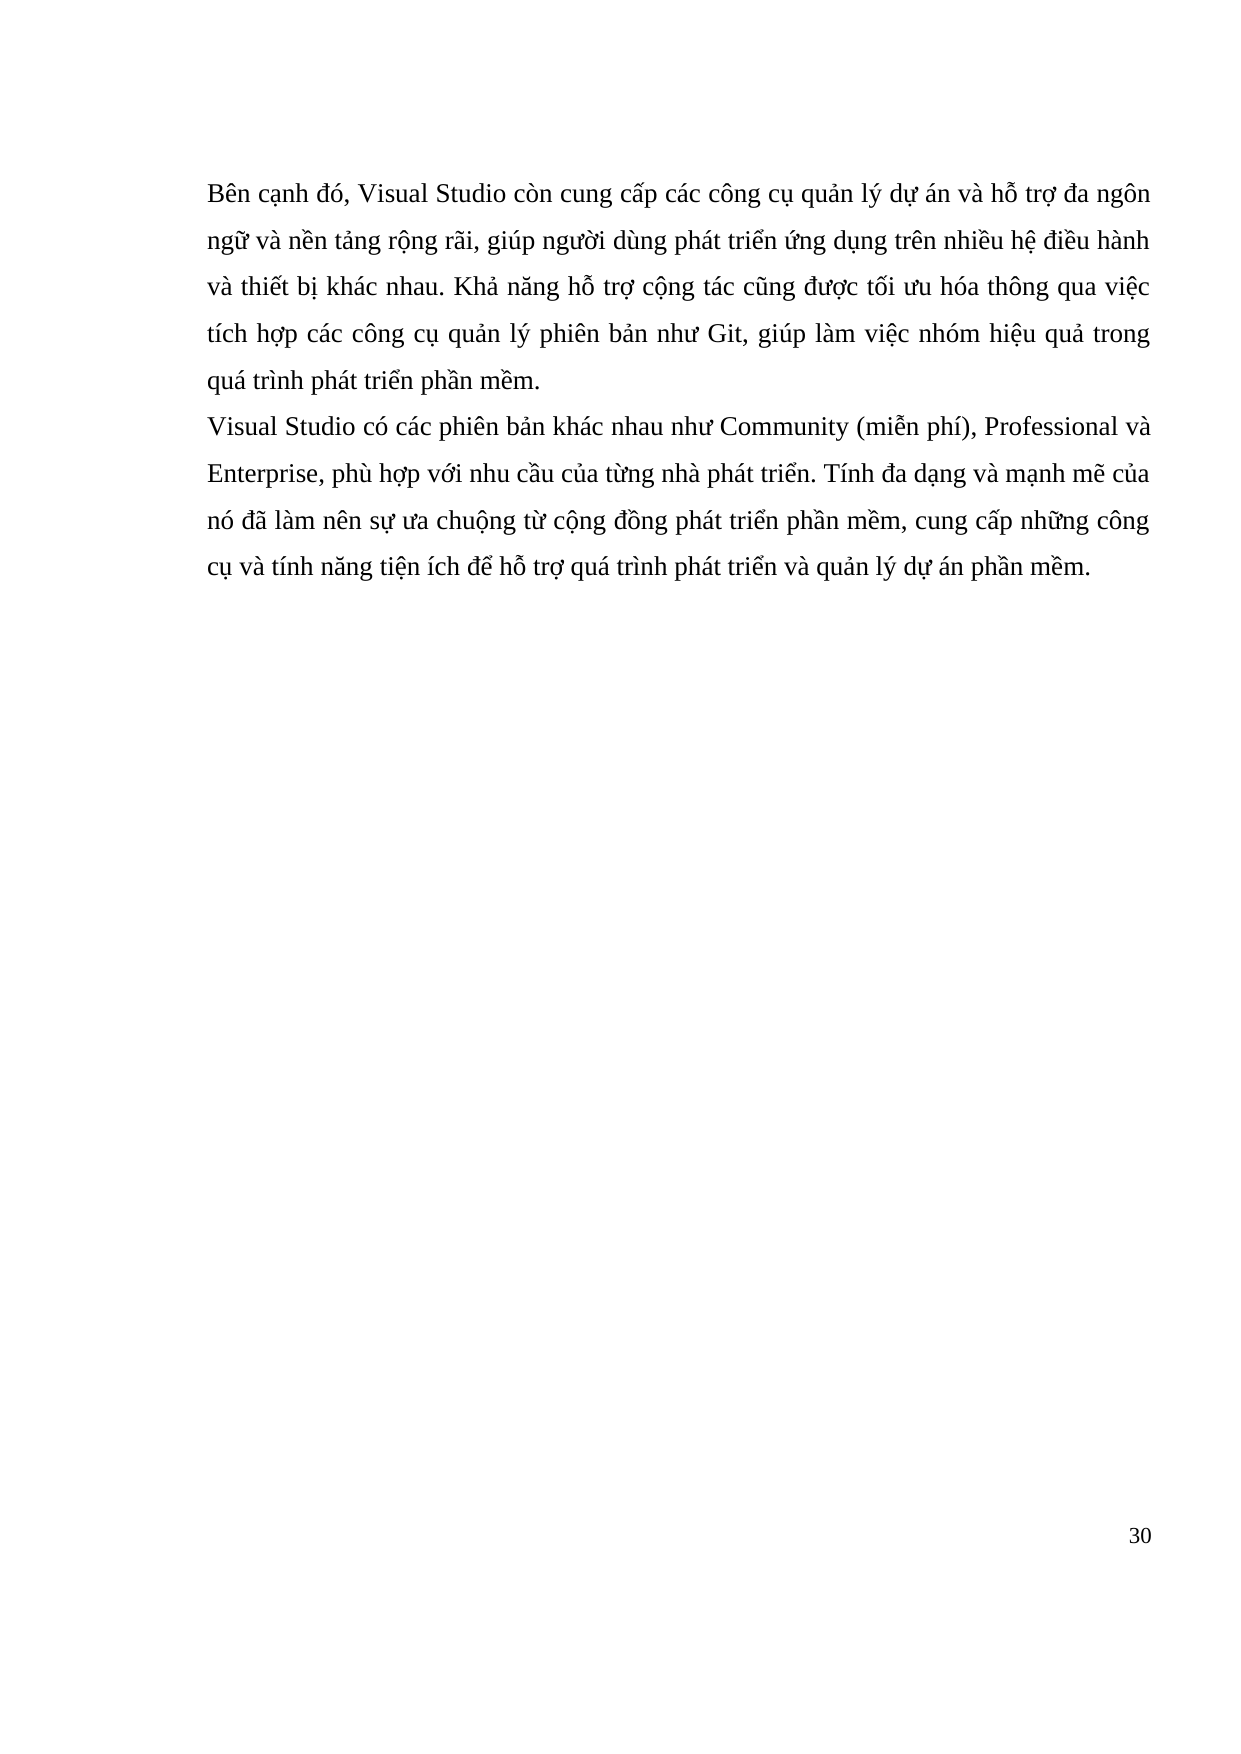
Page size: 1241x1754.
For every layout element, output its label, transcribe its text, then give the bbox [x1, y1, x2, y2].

text Bên cạnh đó, Visual Studio còn cung cấp các công cụ quản lý dự án và hỗ trợ đa ngôn ngữ và nền tảng rộng rãi, giúp người dùng phát triển ứng dụng trên nhiều hệ điều hành và thiết bị khác nhau. Khả năng hỗ trợ cộng tác cũng được tối ưu hóa thông qua việc tích hợp các công cụ quản lý phiên bản như Git, giúp làm việc nhóm hiệu quả trong quá trình phát triển phần mềm. [207, 177, 1152, 395]
text Visual Studio có các phiên bản khác nhau như Community (miễn phí), Professional và Enterprise, phù hợp với nhu cầu của từng nhà phát triển. Tính đa dạng và mạnh mẽ của nó đã làm nên sự ưa chuộng từ cộng đồng phát triển phần mềm, cung cấp những công cụ và tính năng tiện ích để hỗ trợ quá trình phát triển và quản lý dự án phần mềm. [207, 411, 1152, 582]
